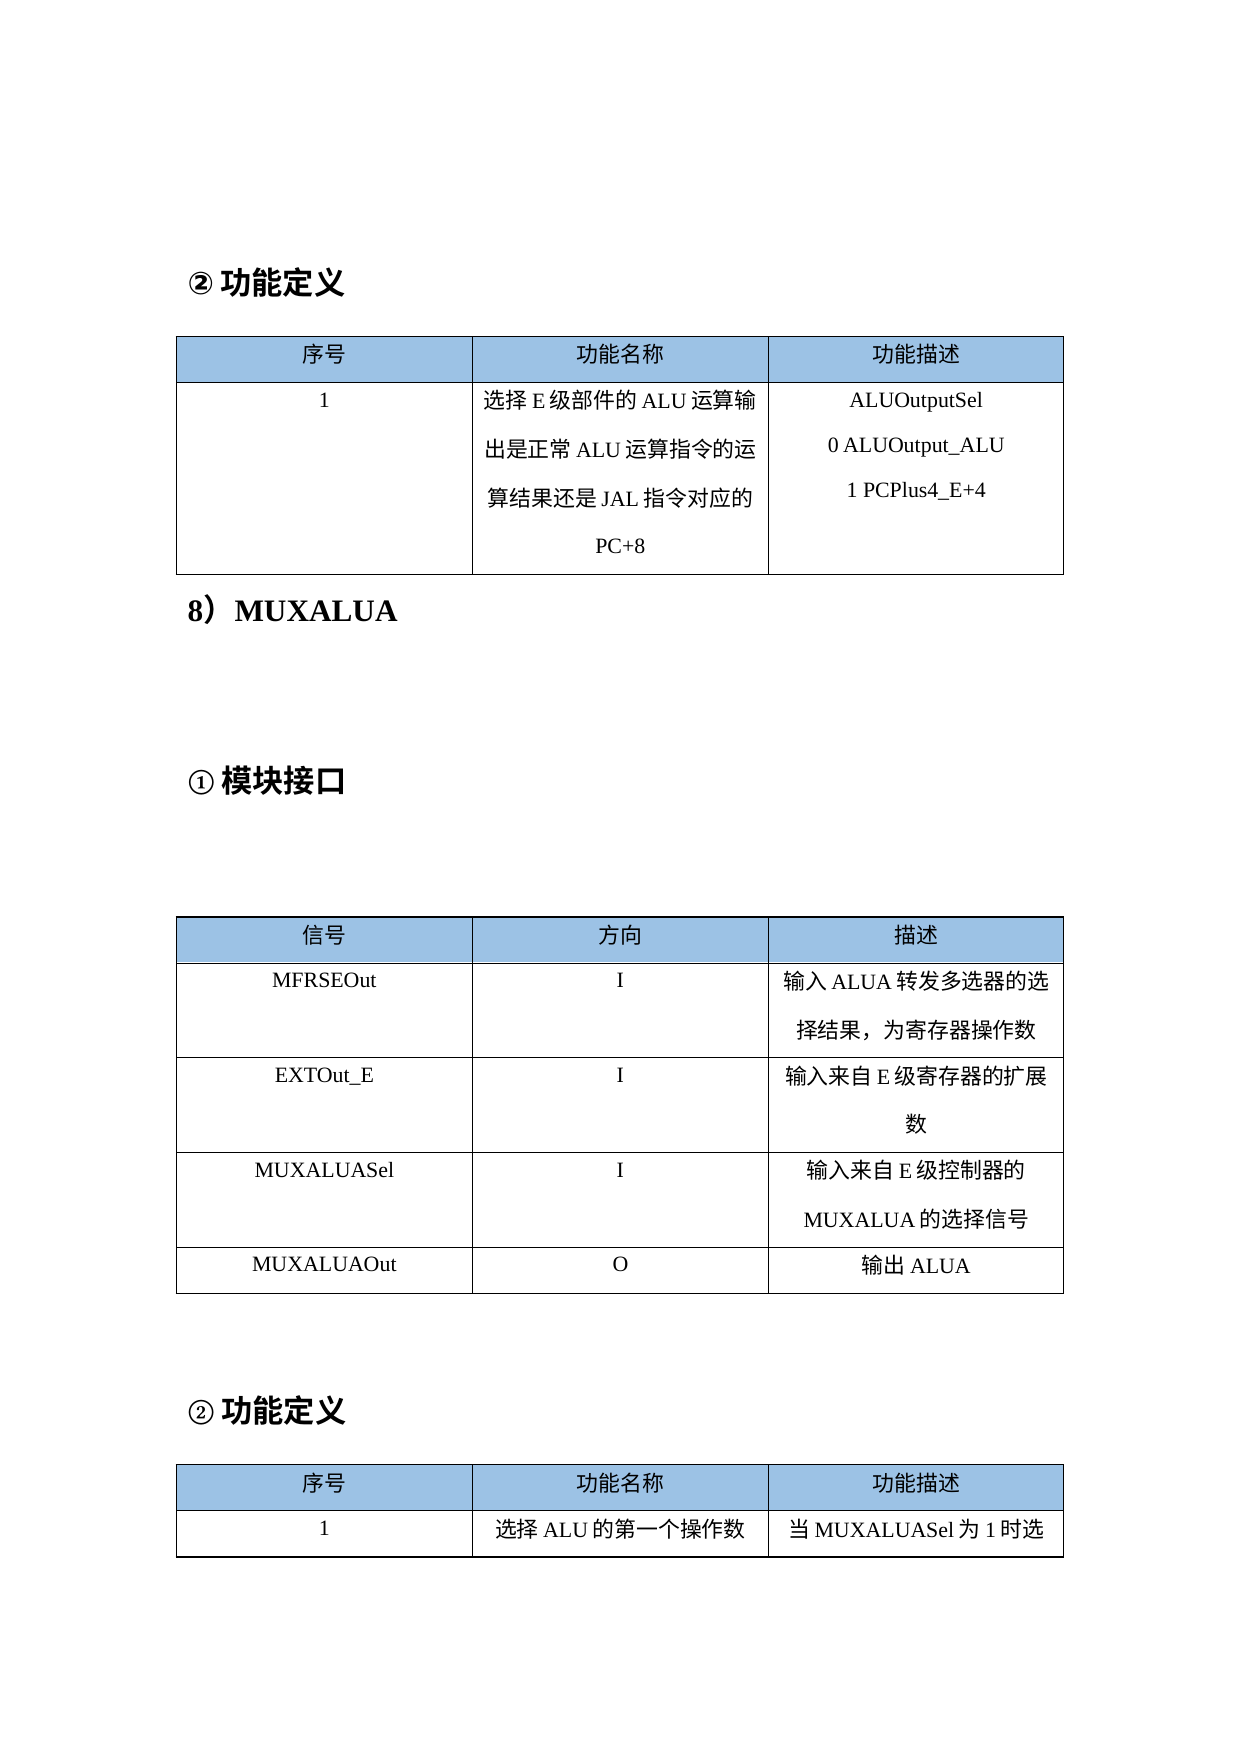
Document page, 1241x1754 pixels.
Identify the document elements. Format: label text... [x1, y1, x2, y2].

table_cell EXTOut_E [177, 1058, 472, 1152]
table_header 信号 [177, 918, 472, 962]
table_cell MUXALUASel [177, 1153, 472, 1247]
table_cell I [473, 964, 768, 1057]
table_cell MFRSEOut [177, 964, 472, 1057]
table_cell 选择ALU的第一个操作数 [473, 1511, 768, 1556]
table_cell ALUOutputSel 0 ALUOutput_ALU 1 PCPlus4_E+4 [769, 383, 1063, 574]
table_header 描述 [769, 918, 1063, 962]
table_header 功能名称 [473, 1465, 768, 1510]
table_header 功能名称 [473, 337, 768, 382]
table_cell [769, 1511, 1063, 1556]
table_cell I [473, 1153, 768, 1247]
table_cell O [473, 1248, 768, 1293]
table_cell I [473, 1058, 768, 1152]
list MUXALUA [187, 575, 1053, 640]
table_header 功能描述 [769, 1465, 1063, 1510]
table_header 序号 [177, 337, 472, 382]
table_header 方向 [473, 918, 768, 962]
table_cell 输出ALUA [769, 1248, 1063, 1293]
list ②功能定义 [187, 1377, 1053, 1442]
table_header 功能描述 [769, 337, 1063, 382]
list ①模块接口 [187, 746, 1053, 811]
table_cell 1 [177, 383, 472, 574]
table_header 序号 [177, 1465, 472, 1510]
table_cell 输入ALUA转发多选器的选择结果，为寄存器操作数 [769, 964, 1063, 1057]
table_cell 选择E级部件的ALU运算输出是正常ALU运算指令的运算结果还是JAL指令对应的PC+8 [473, 383, 768, 574]
list ②功能定义 [187, 248, 1053, 313]
table_cell 1 [177, 1511, 472, 1556]
table_cell 输入来自E级控制器的MUXALUA的选择信号 [769, 1153, 1063, 1247]
table_cell 输入来自E级寄存器的扩展数 [769, 1058, 1063, 1152]
table_cell MUXALUAOut [177, 1248, 472, 1293]
